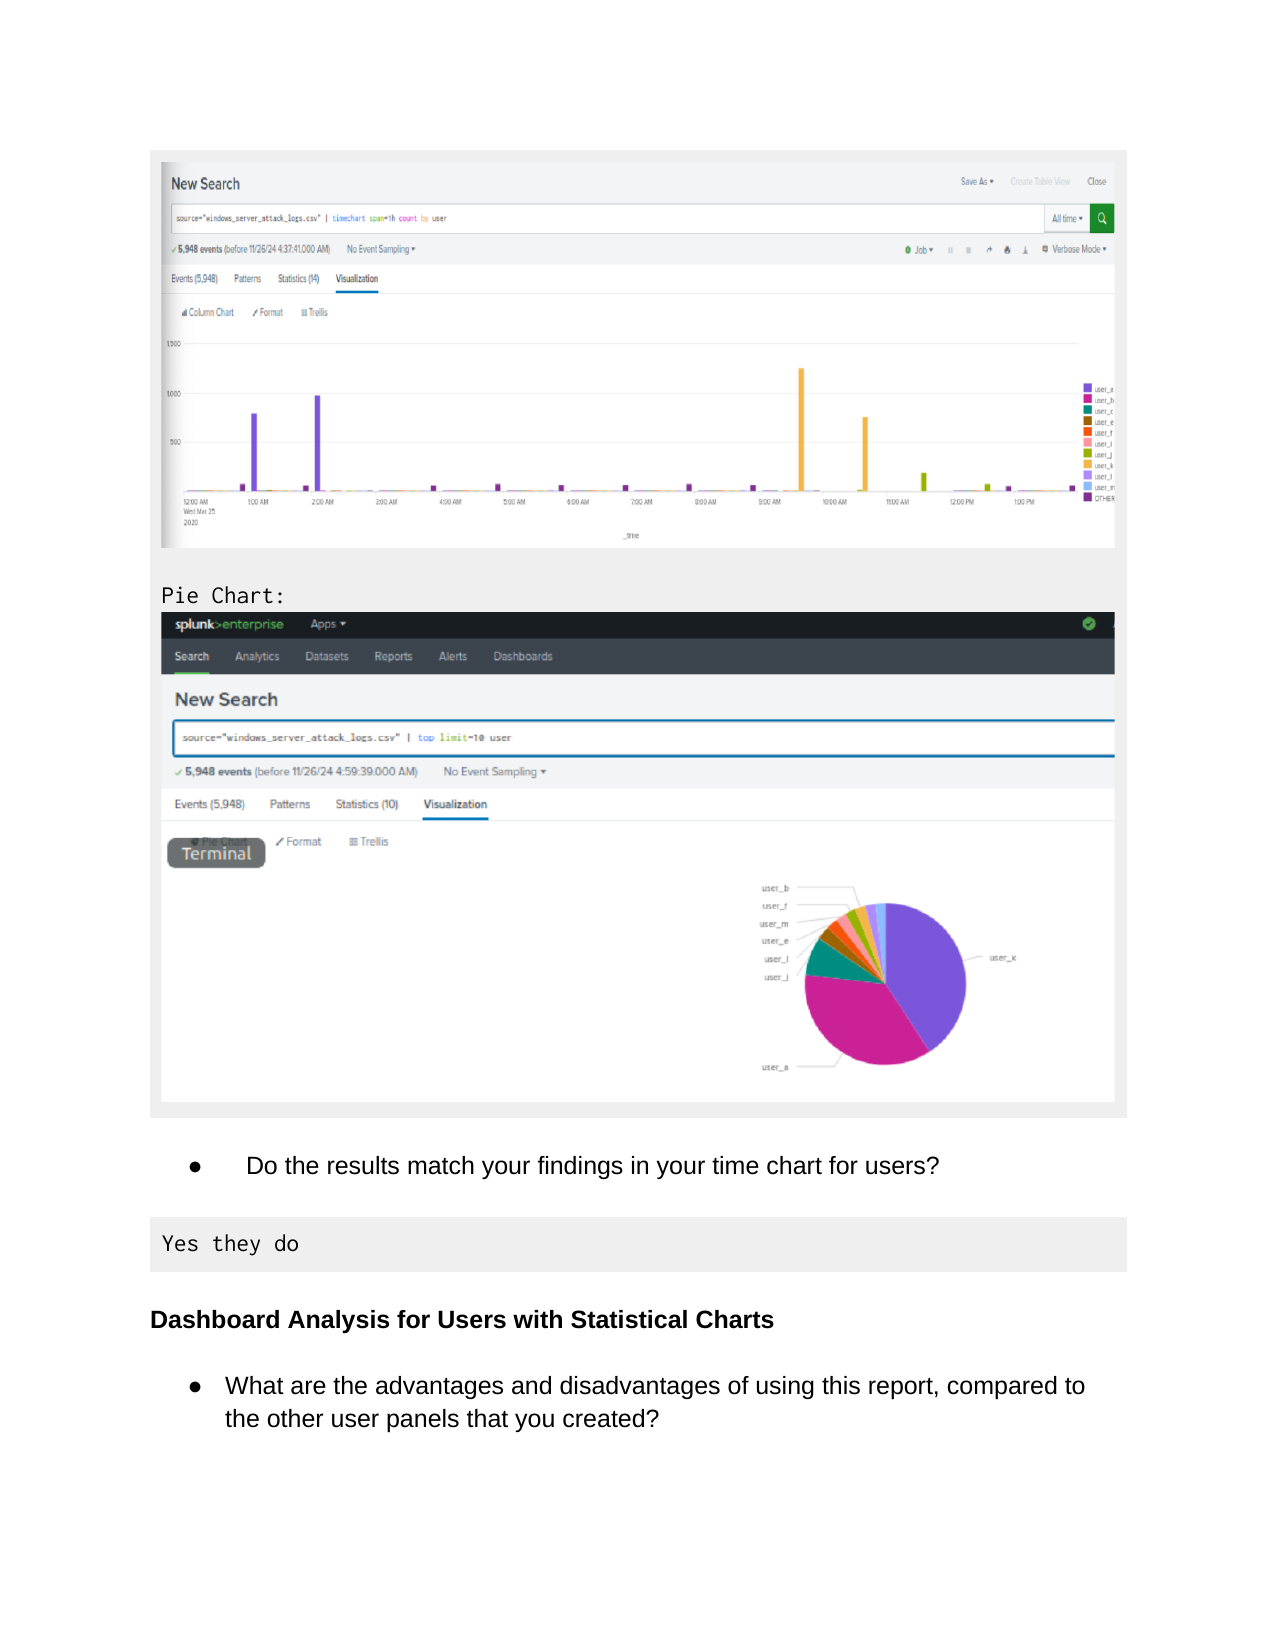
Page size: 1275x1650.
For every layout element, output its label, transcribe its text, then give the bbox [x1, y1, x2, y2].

picture [161, 612, 1115, 1102]
text Dashboard Analysis for Users with Statistical Charts [150, 1305, 1125, 1334]
list Do the results match your findings in your time chart for users? [187, 1151, 1125, 1180]
list What are the advantages and disadvantages of using this report, compared to the other user panels that you created? [187, 1371, 1125, 1433]
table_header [152, 152, 1125, 1116]
table_header Yes they do [152, 1219, 1125, 1270]
picture [161, 162, 1115, 548]
